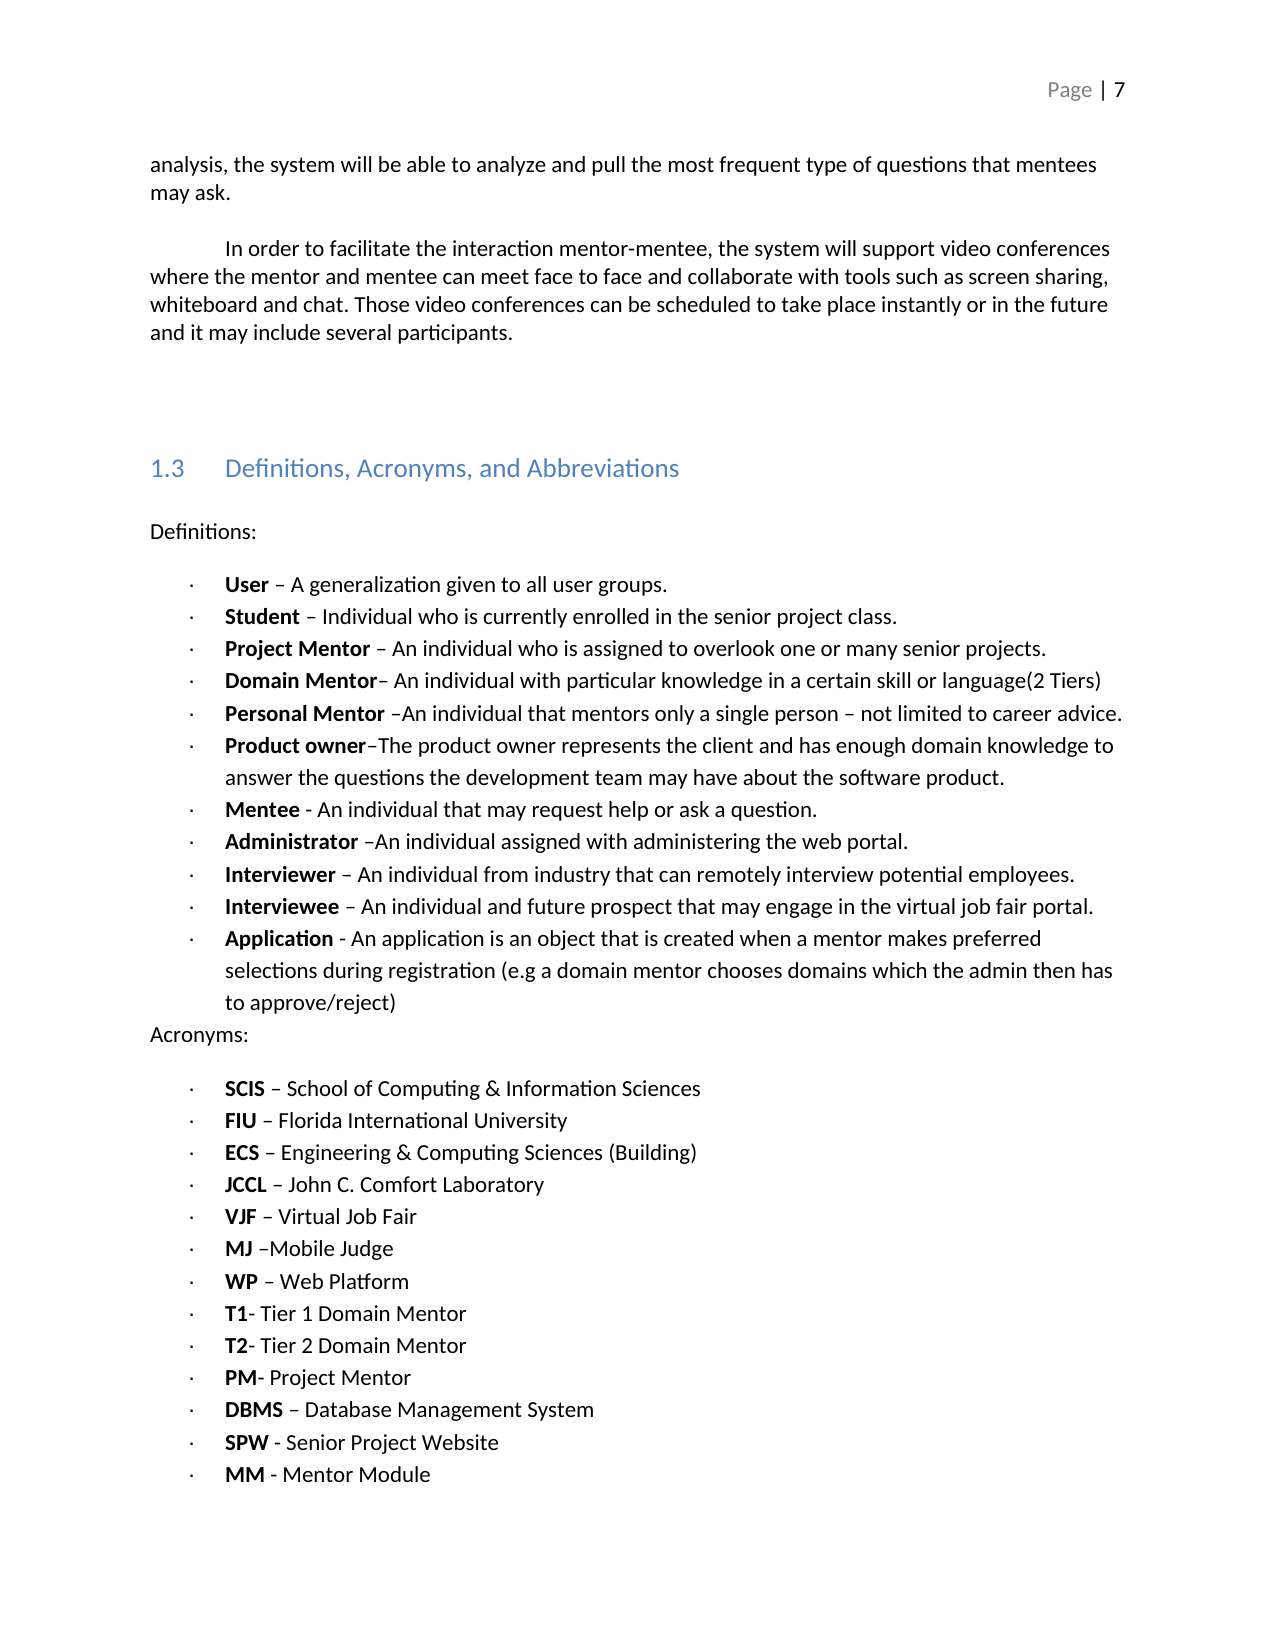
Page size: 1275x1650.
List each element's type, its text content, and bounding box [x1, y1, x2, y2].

list MJ –Mobile Judge [188, 1234, 1125, 1263]
list WP – Web Platform [188, 1267, 1125, 1295]
list Student – Individual who is currently enrolled in the senior project class. [188, 602, 1125, 630]
list VJF – Virtual Job Fair [188, 1202, 1125, 1230]
list Personal Mentor –An individual that mentors only a single person – not limited to career advice. [188, 699, 1125, 727]
text In order to facilitate the interaction mentor-mentee, the system will support video conferences where the mentor and mentee can meet face to face and collaborate with tools such as screen sharing, whiteboard and chat. Those video conferences can be scheduled to take place instantly or in the future and it may include several participants. [150, 234, 1125, 346]
list PM- Project Mentor [188, 1363, 1125, 1391]
list ECS – Engineering & Computing Sciences (Building) [188, 1138, 1125, 1166]
list FIU – Florida International University [188, 1106, 1125, 1134]
list T2- Tier 2 Domain Mentor [188, 1331, 1125, 1359]
list SCIS – School of Computing & Information Sciences [188, 1074, 1125, 1102]
list Application - An application is an object that is created when a mentor makes preferred selections during registration (e.g a domain mentor chooses domains which the admin then has to approve/reject) [188, 924, 1125, 1016]
text Definitions: [150, 517, 1125, 545]
list Project Mentor – An individual who is assigned to overlook one or many senior projects. [188, 634, 1125, 662]
list Mentee - An individual that may request help or ask a question. [188, 795, 1125, 823]
text Acronyms: [150, 1021, 1125, 1049]
list JCCL – John C. Comfort Laboratory [188, 1170, 1125, 1198]
list Administrator –An individual assigned with administering the web portal. [188, 827, 1125, 856]
list Domain Mentor– An individual with particular knowledge in a certain skill or language(2 Tiers) [188, 667, 1125, 694]
list DBMS – Database Management System [188, 1396, 1125, 1423]
list SPW - Senior Project Website [188, 1428, 1125, 1456]
list Product owner–The product owner represents the client and has enough domain knowledge to answer the questions the development team may have about the software product. [188, 731, 1125, 791]
list MM - Mentor Module [188, 1460, 1125, 1488]
list User – A generalization given to all user groups. [188, 570, 1125, 598]
subtitle 1.3 Definitions, Acronyms, and Abbreviations [150, 451, 1125, 484]
list Interviewer – An individual from industry that can remotely interview potential employees. [188, 860, 1125, 888]
list Interviewee – An individual and future prospect that may engage in the virtual job fair portal. [188, 892, 1125, 920]
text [150, 150, 1125, 206]
list T1- Tier 1 Domain Mentor [188, 1299, 1125, 1327]
